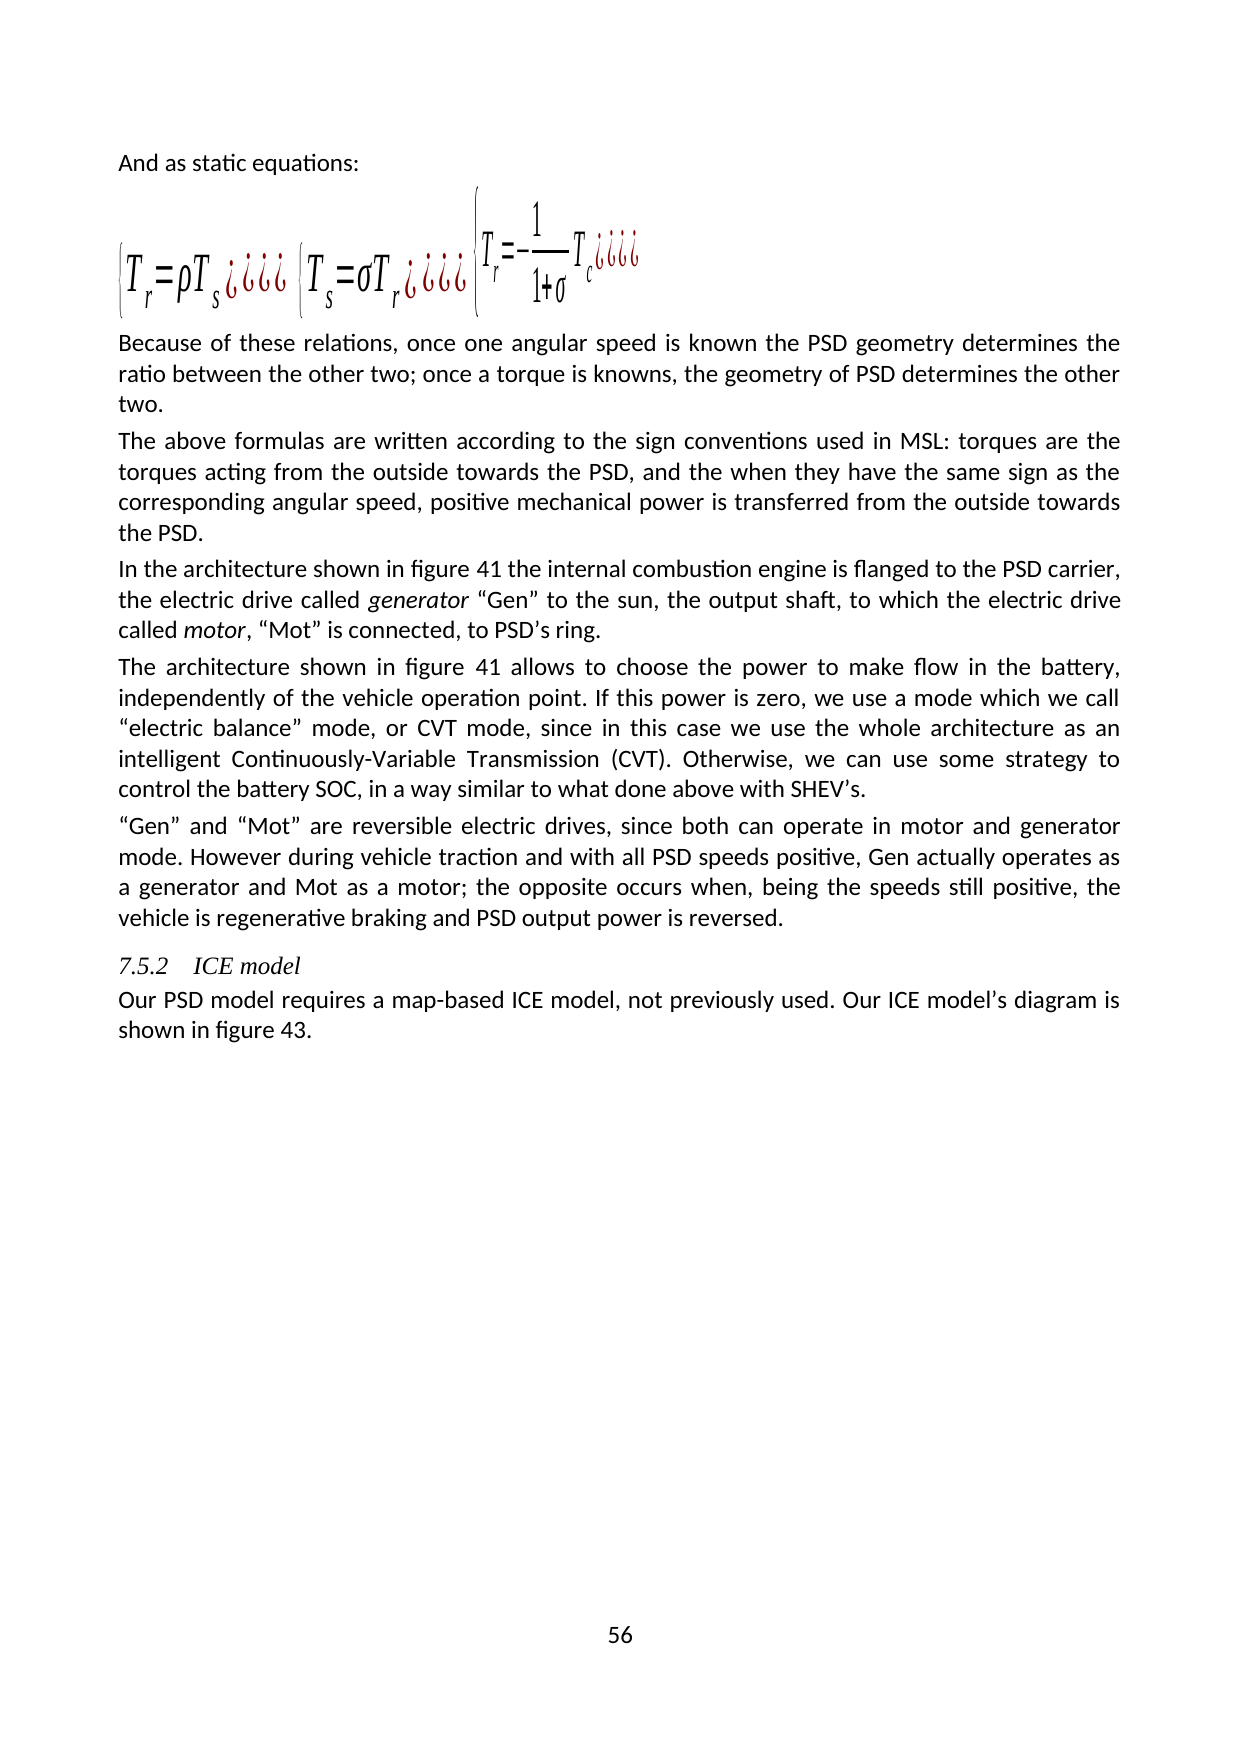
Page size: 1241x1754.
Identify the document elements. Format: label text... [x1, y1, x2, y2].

subtitle ICE model [118, 951, 1122, 980]
text Because of these relations, once one angular speed is known the PSD geometry determines the ratio between the other two; once a torque is knowns, the geometry of PSD determines the other two. [118, 327, 1122, 419]
text The above formulas are written according to the sign conventions used in MSL: torques are the torques acting from the outside towards the PSD, and the when they have the same sign as the corresponding angular speed, positive mechanical power is transferred from the outside towards the PSD. [118, 425, 1122, 547]
text And as static equations: [118, 148, 1122, 178]
text “Gen” and “Mot” are reversible electric drives, since both can operate in motor and generator mode. However during vehicle traction and with all PSD speeds positive, Gen actually operates as a generator and Mot as a motor; the opposite occurs when, being the speeds still positive, the vehicle is regenerative braking and PSD output power is reversed. [118, 810, 1122, 932]
